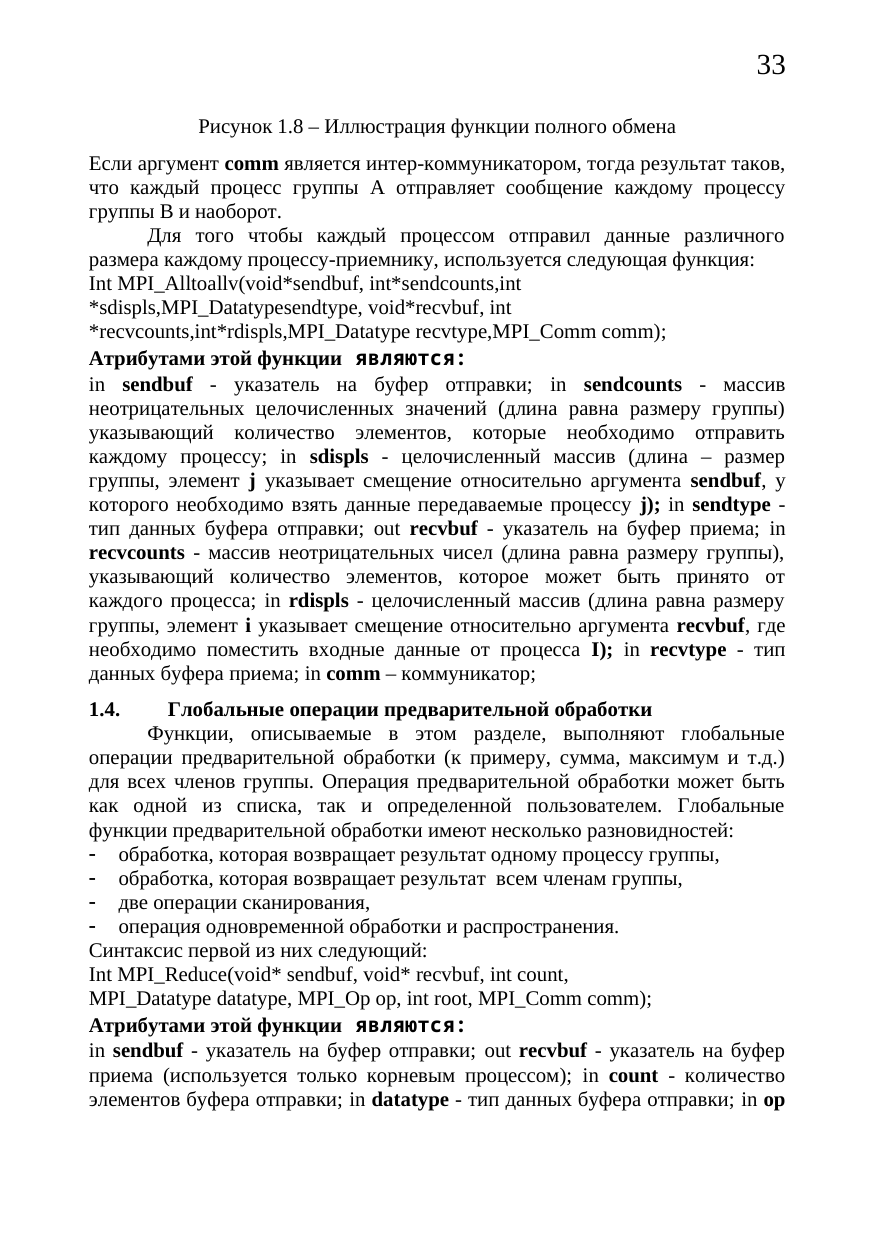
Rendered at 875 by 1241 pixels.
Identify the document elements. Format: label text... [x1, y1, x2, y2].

text Функции, описываемые в этом разделе, выполняют глобальные операции предварительной обработки (к примеру, сумма, максимум и т.д.) для всех членов группы. Операция предварительной обработки может быть как одной из списка, так и определенной пользователем. Глобальные функции предварительной обработки имеют несколько разновидностей: [89, 721, 785, 842]
text Рисунок 1.8 – Иллюстрация функции полного обмена [89, 114, 785, 138]
text Атрибутами этой функции являются: [89, 1010, 785, 1038]
list операция одновременной обработки и распространения. [89, 914, 785, 938]
subtitle Глобальные операции предварительной обработки [89, 697, 785, 721]
text Синтаксис первой из них следующий: [89, 938, 785, 962]
text in sendbuf - указатель на буфер отправки; in sendcounts - массив неотрицательных целочисленных значений (длина равна размеру группы) указывающий количество элементов, которые необходимо отправить каждому процессу; in sdispls - целочисленный массив (длина – размер группы, элемент j указывает смещение относительно аргумента sendbuf, у которого необходимо взять данные передаваемые процессу j); in sendtype - тип данных буфера отправки; out recvbuf - указатель на буфер приема; in recvcounts - массив неотрицательных чисел (длина равна размеру группы), указывающий количество элементов, которое может быть принято от каждого процесса; in rdispls - целочисленный массив (длина равна размеру группы, элемент i указывает смещение относительно аргумента recvbuf, где необходимо поместить входные данные от процесса I); in recvtype - тип данных буфера приема; in comm – коммуникатор; [89, 372, 785, 685]
list две операции сканирования, [89, 890, 785, 914]
text Если аргумент comm является интер-коммуникатором, тогда результат таков, что каждый процесс группы A отправляет сообщение каждому процессу группы B и наоборот. [89, 151, 785, 223]
text Int MPI_Alltoallv(void*sendbuf, int*sendcounts,int *sdispls,MPI_Datatypesendtype, void*recvbuf, int *recvcounts,int*rdispls,MPI_Datatype recvtype,MPI_Comm comm); [89, 271, 785, 343]
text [89, 1038, 785, 1111]
text Для того чтобы каждый процессом отправил данные различного размера каждому процессу-приемнику, используется следующая функция: [89, 223, 785, 271]
text MPI_Datatype datatype, MPI_Op op, int root, MPI_Comm comm); [89, 986, 785, 1010]
text Атрибутами этой функции являются: [89, 343, 785, 372]
text Int MPI_Reduce(void* sendbuf, void* recvbuf, int count, [89, 962, 785, 986]
list обработка, которая возвращает результат одному процессу группы, [89, 842, 785, 866]
list обработка, которая возвращает результат всем членам группы, [89, 866, 785, 890]
